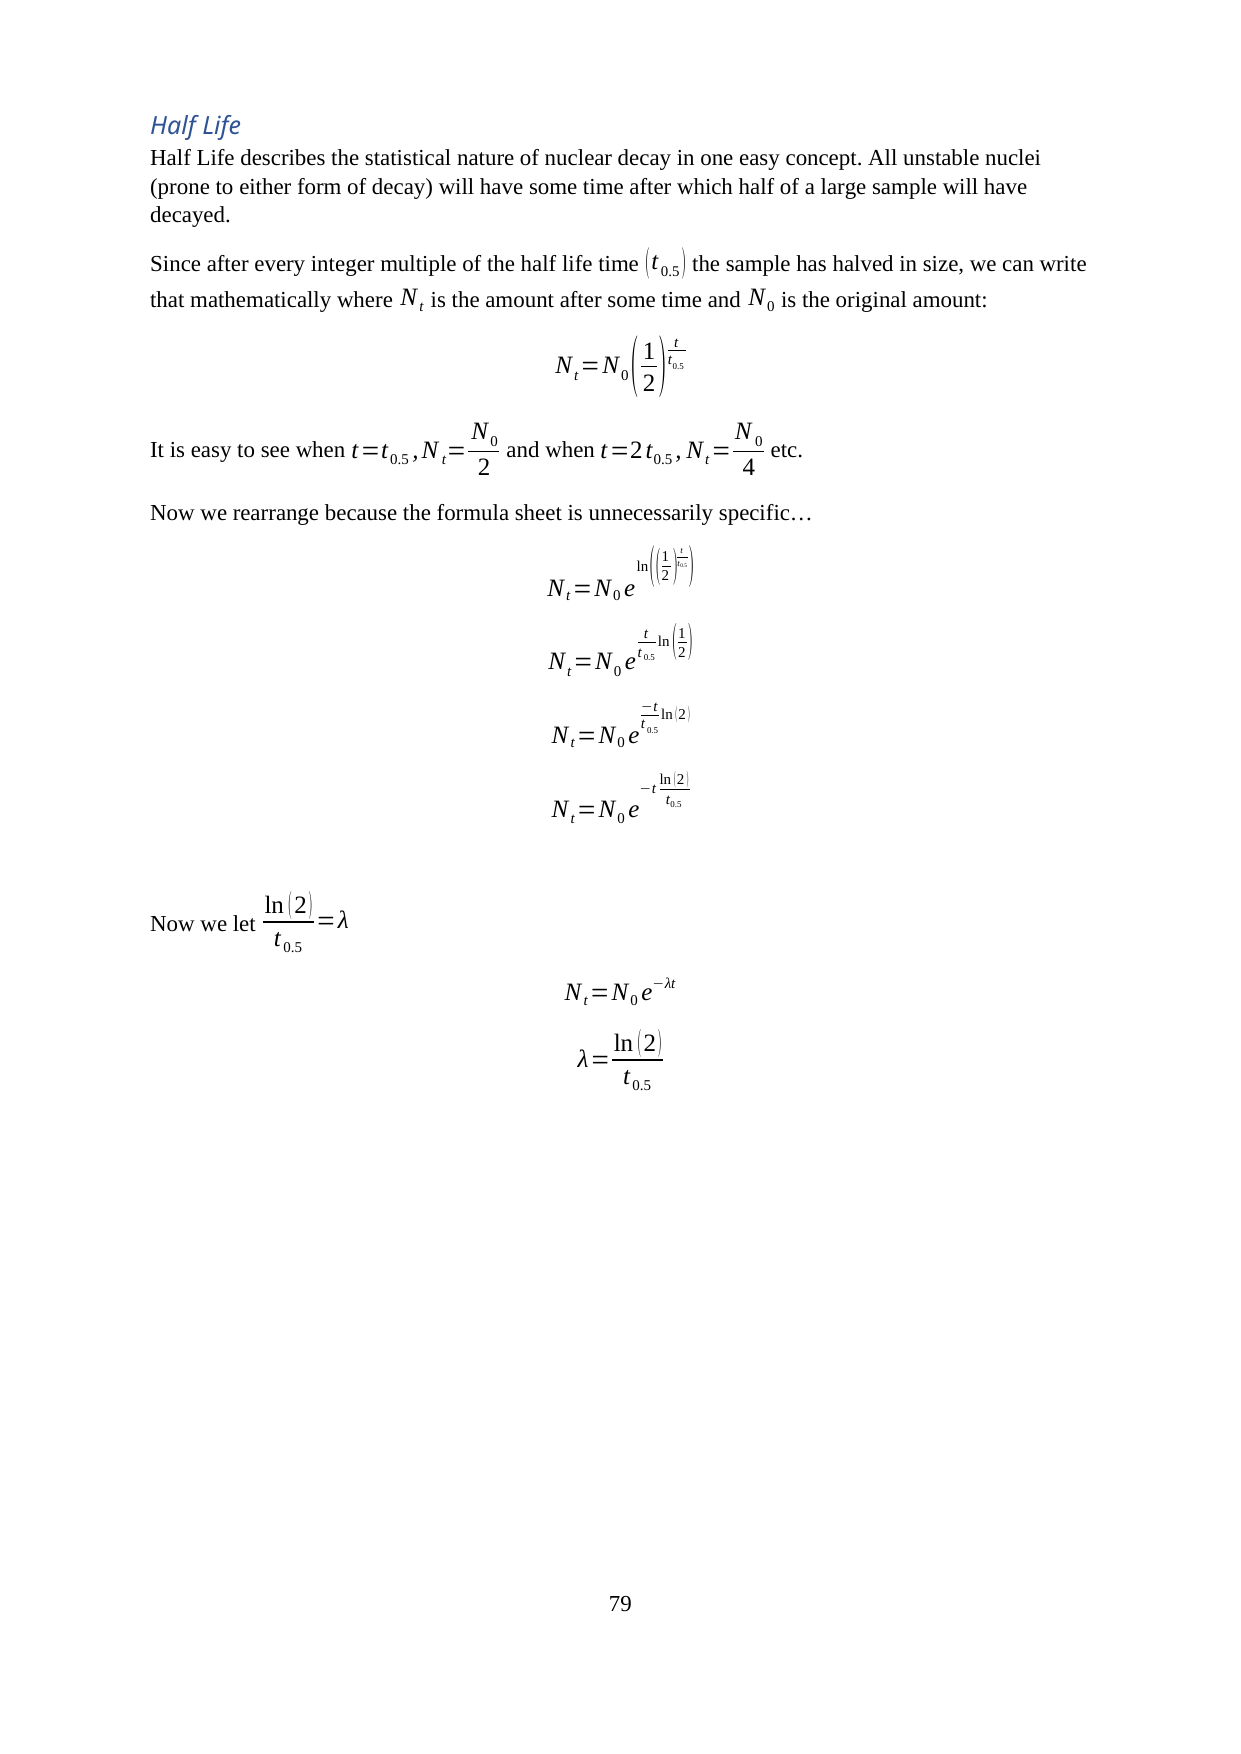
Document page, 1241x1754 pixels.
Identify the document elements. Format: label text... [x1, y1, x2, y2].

text Half Life describes the statistical nature of nuclear decay in one easy concept. All unstable nuclei (prone to either form of decay) will have some time after which half of a large sample will have decayed. [150, 144, 1090, 228]
text It is easy to see when and when etc. [150, 418, 1090, 481]
text Since after every integer multiple of the half life time the sample has halved in size, we can write that mathematically where is the amount after some time and is the original amount: [150, 246, 1090, 314]
subtitle Half Life [150, 108, 1090, 142]
text Now we rearrange because the formula sheet is unnecessarily specific… [150, 499, 1090, 526]
text Now we let [150, 890, 1090, 956]
